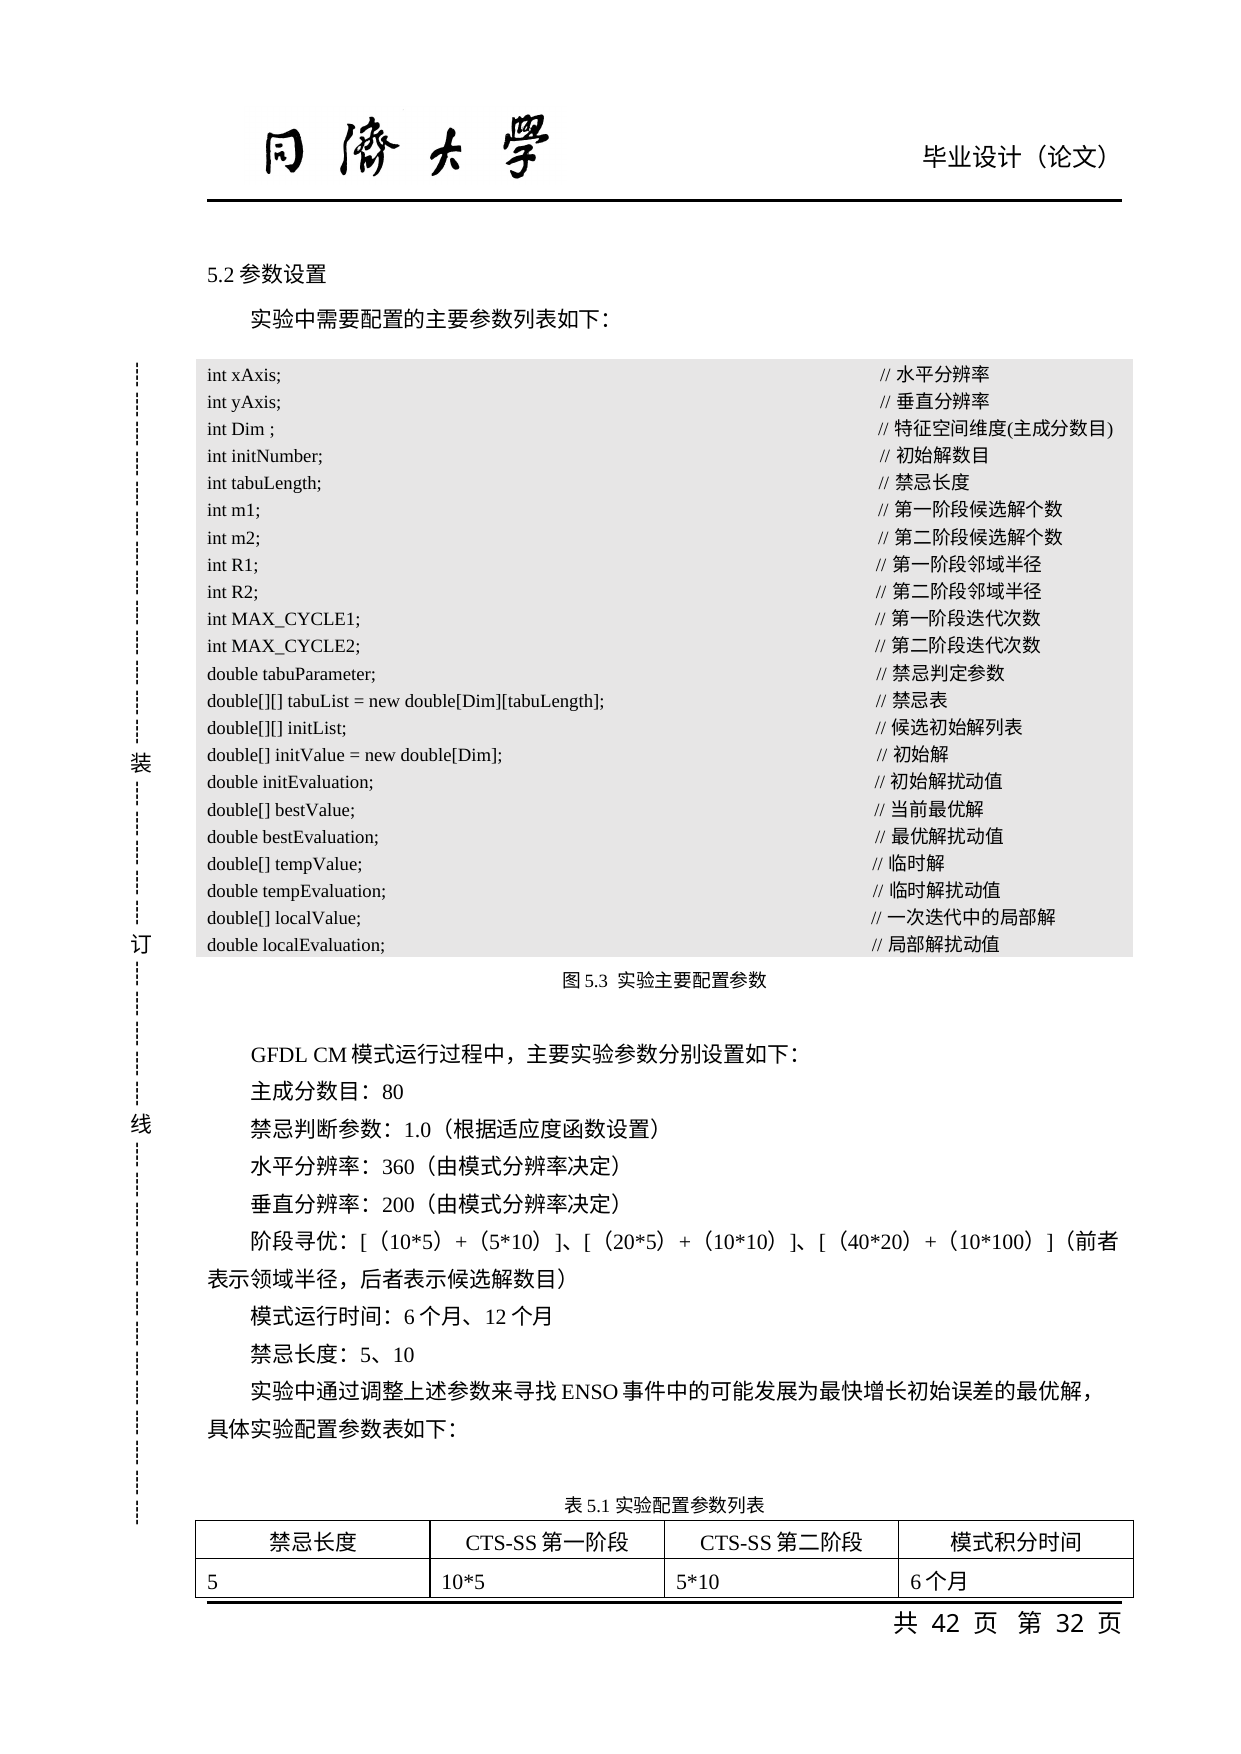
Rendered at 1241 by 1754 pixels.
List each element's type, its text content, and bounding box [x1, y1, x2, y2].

table_header 模式积分时间 [899, 1521, 1133, 1558]
text 图5.3 实验主要配置参数 [207, 957, 1122, 995]
table_header CTS-SS第二阶段 [665, 1521, 898, 1558]
text 水平分辨率：360（由模式分辨率决定） [207, 1145, 1122, 1182]
table_header 禁忌长度 [196, 1521, 429, 1558]
text 禁忌长度：5、10 [207, 1332, 1122, 1370]
text 模式运行时间：6个月、12个月 [207, 1295, 1122, 1332]
table_cell 10*5 [431, 1559, 664, 1597]
text 实验中通过调整上述参数来寻找ENSO事件中的可能发展为最快增长初始误差的最优解，具体实验配置参数表如下： [207, 1370, 1122, 1445]
text 表5.1 实验配置参数列表 [207, 1482, 1122, 1520]
table_header int xAxis; // 水平分辨率 int yAxis; // 垂直分辨率 int Dim ; // 特征空间维度(主成分数目) int initNumber; // 初始解数目 int tabuLength; // 禁忌长度 int m1; // 第一阶段候选解个数 int m2; // 第二阶段候选解个数 int R1; // 第一阶段邻域半径 int R2; // 第二阶段邻域半径 int MAX_CYCLE1; // 第一阶段迭代次数 int MAX_CYCLE2; // 第二阶段迭代次数 double tabuParameter; // 禁忌判定参数 double[][] tabuList = new double[Dim][tabuLength]; // 禁忌表 double[][] initList; // 候选初始解列表 double[] initValue = new double[Dim]; // 初始解 double initEvaluation; // 初始解扰动值 double[] bestValue; // 当前最优解 double bestEvaluation; // 最优解扰动值 double[] tempValue; // 临时解 double tempEvaluation; // 临时解扰动值 double[] localValue; // 一次迭代中的局部解 double localEvaluation; // 局部解扰动值 [196, 359, 1133, 957]
text 实验中需要配置的主要参数列表如下： [207, 302, 1122, 334]
text GFDL CM模式运行过程中，主要实验参数分别设置如下： [207, 1032, 1122, 1070]
text 阶段寻优：[（10*5）+（5*10）]、[（20*5）+（10*10）]、[（40*20）+（10*100）]（前者表示领域半径，后者表示候选解数目） [207, 1220, 1122, 1295]
text 主成分数目：80 [207, 1070, 1122, 1107]
table_cell 5 [196, 1559, 429, 1597]
text 垂直分辨率：200（由模式分辨率决定） [207, 1182, 1122, 1220]
subtitle 5.2 参数设置 [207, 252, 1122, 290]
picture [244, 106, 567, 185]
text 禁忌判断参数：1.0（根据适应度函数设置） [207, 1107, 1122, 1145]
table_cell 5*10 [665, 1559, 898, 1597]
table_header CTS-SS第一阶段 [431, 1521, 664, 1558]
table_cell 6个月 [899, 1559, 1133, 1597]
